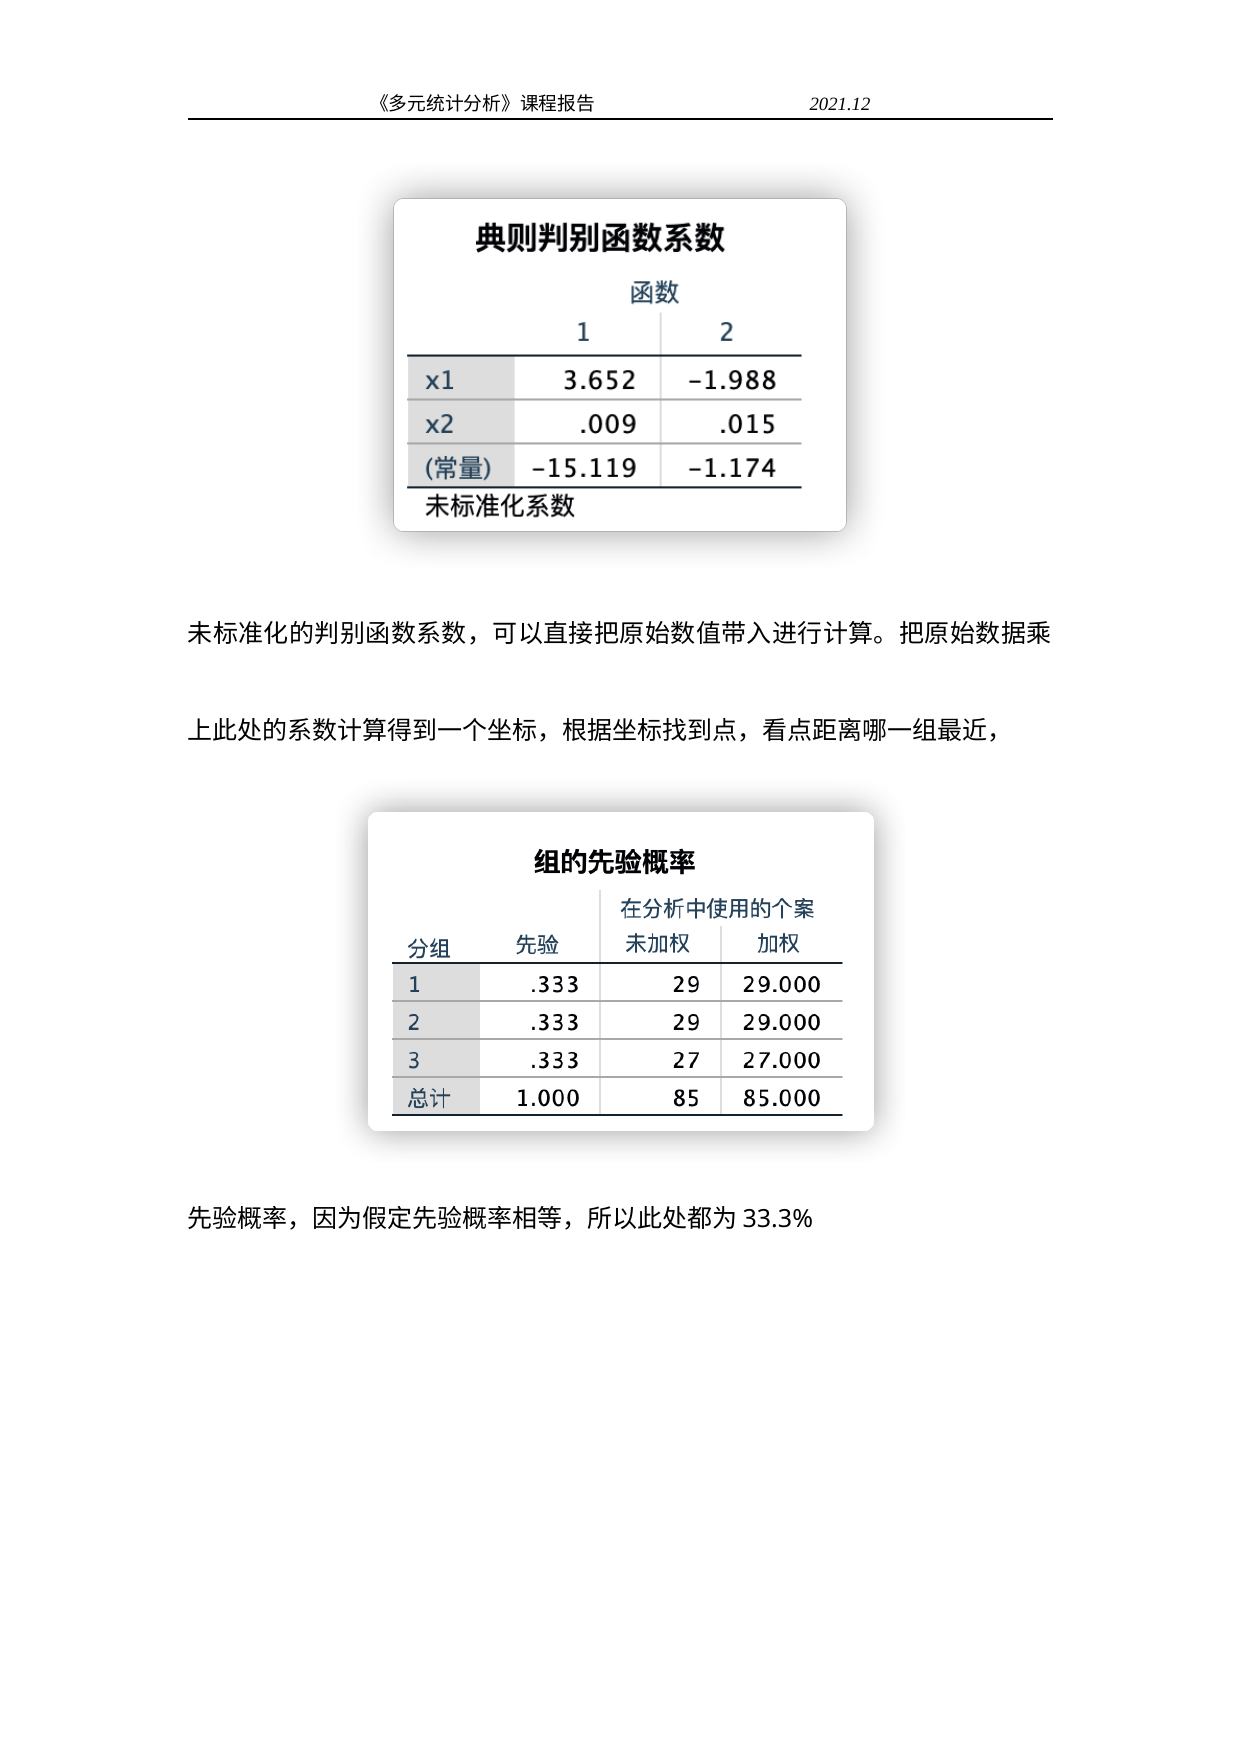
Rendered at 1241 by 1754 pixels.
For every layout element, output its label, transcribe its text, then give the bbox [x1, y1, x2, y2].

picture [335, 779, 906, 1163]
text 先验概率，因为假定先验概率相等，所以此处都为33.3% [187, 1184, 1053, 1249]
text 未标准化的判别函数系数，可以直接把原始数值带入进行计算。把原始数据乘上此处的系数计算得到一个坐标，根据坐标找到点，看点距离哪一组最近， [187, 599, 1053, 761]
picture [356, 162, 884, 569]
